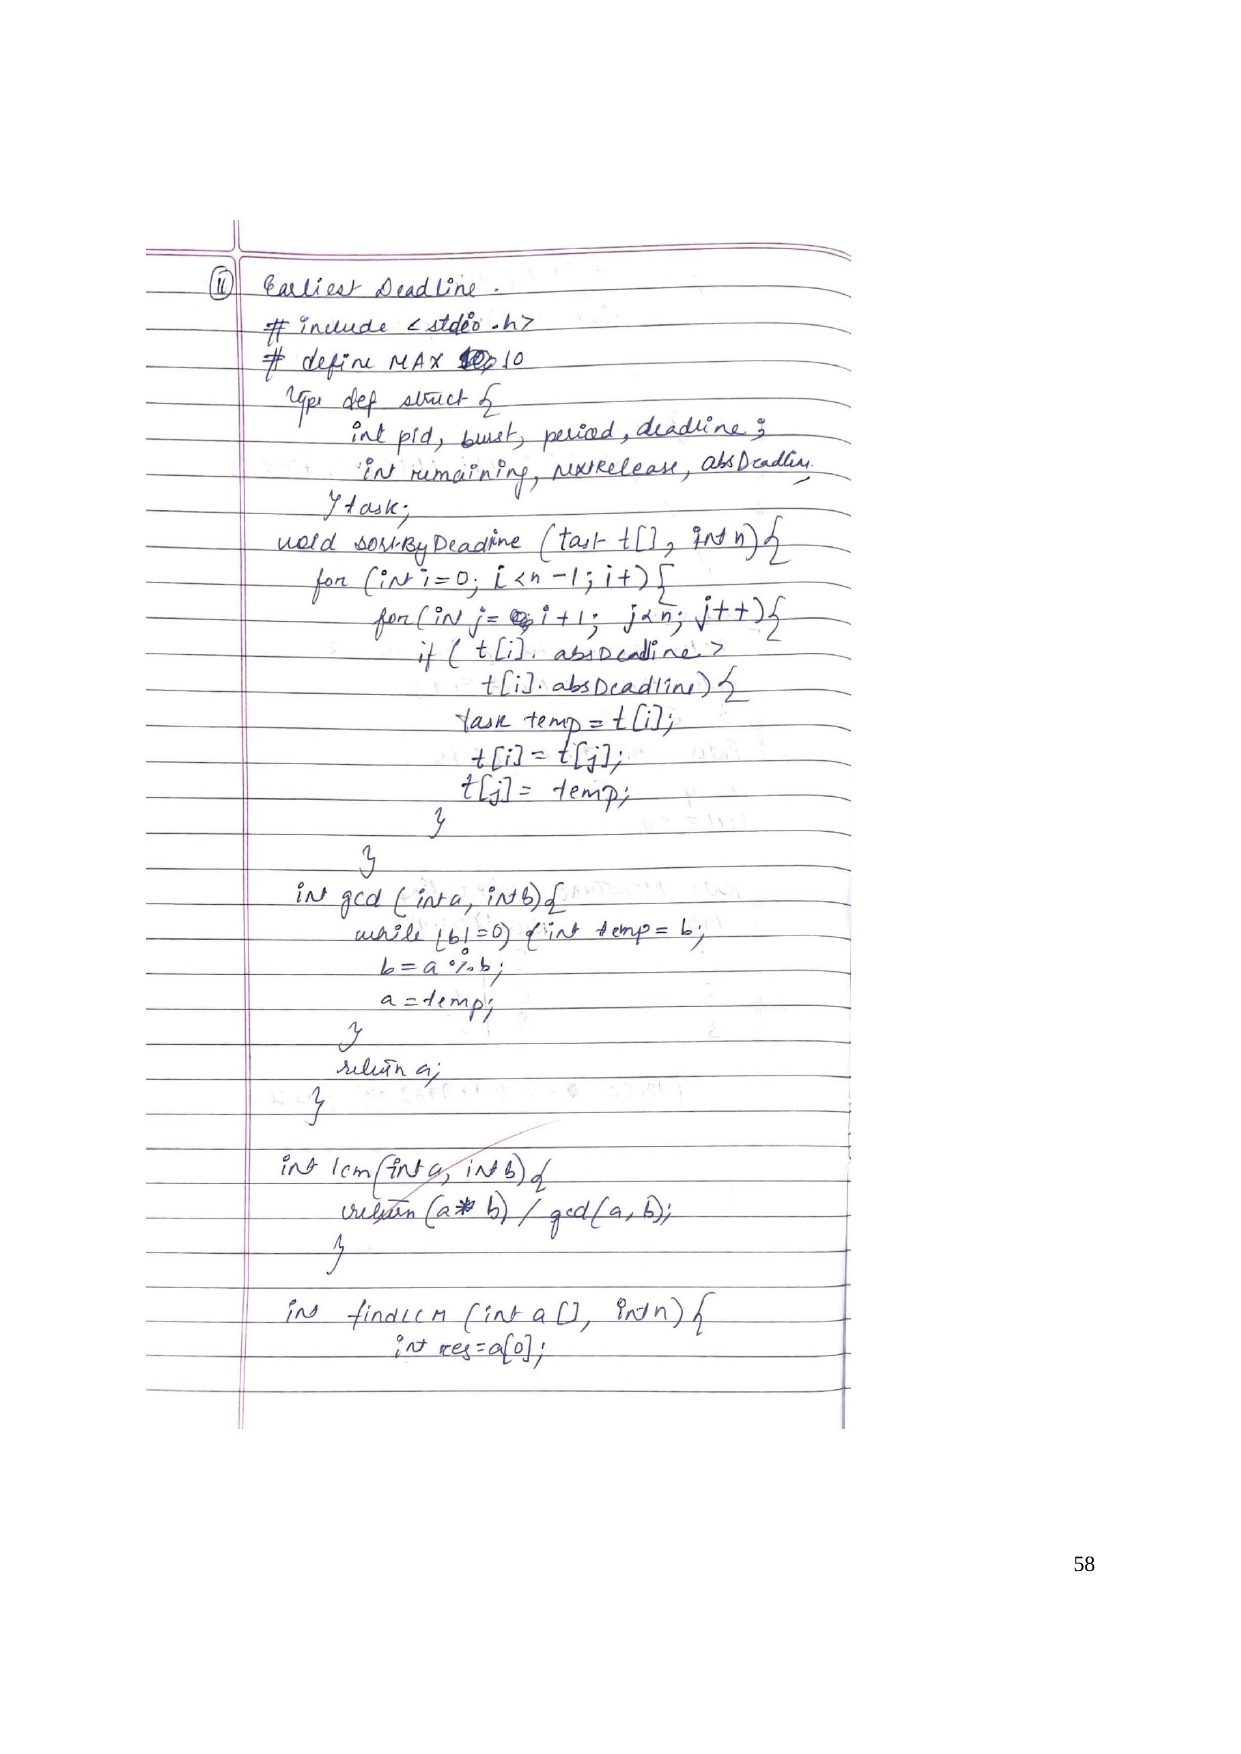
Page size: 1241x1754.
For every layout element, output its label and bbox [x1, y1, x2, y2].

picture [146, 220, 852, 1429]
